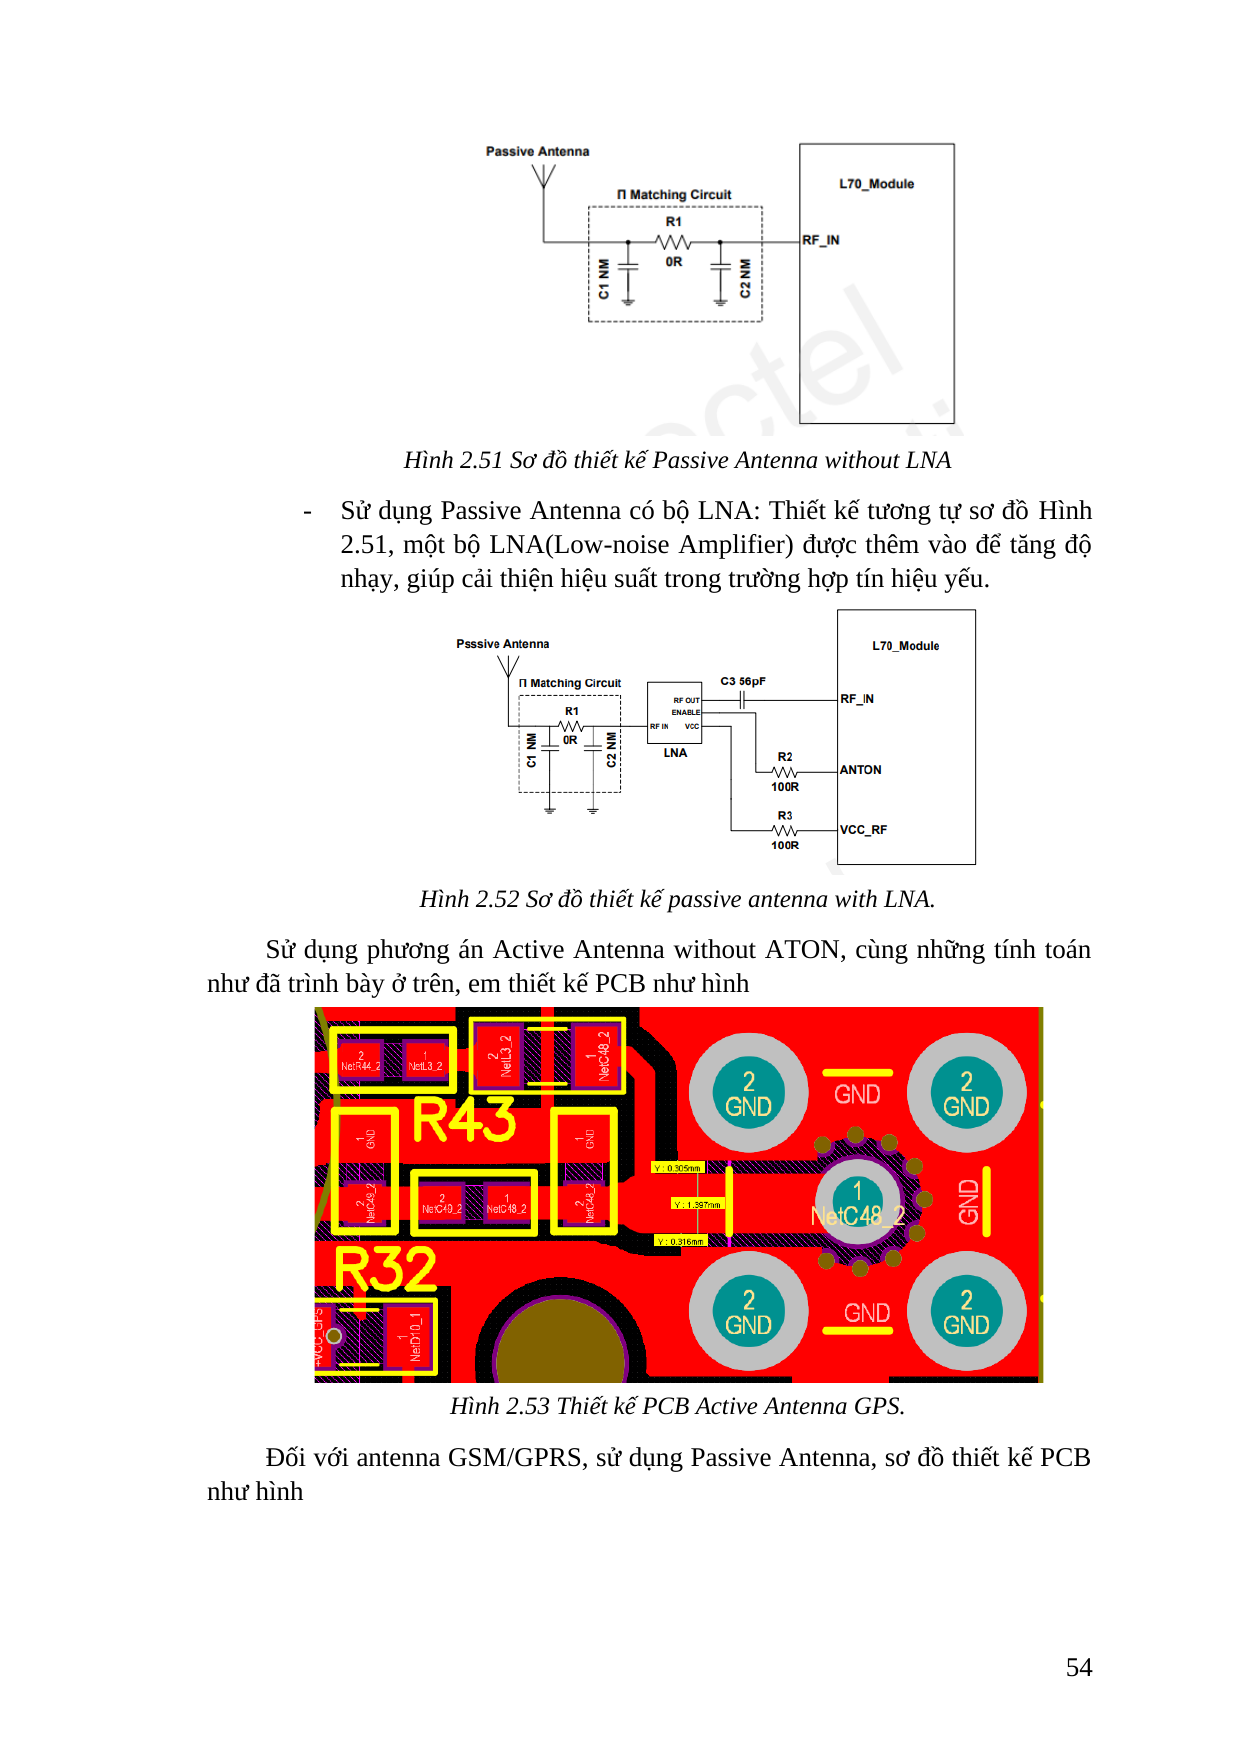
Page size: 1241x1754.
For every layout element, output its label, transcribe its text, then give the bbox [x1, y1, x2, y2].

picture [314, 1007, 1044, 1383]
text Đối với antenna GSM/GPRS, sử dụng Passive Antenna, sơ đồ thiết kế PCB như hình [207, 1441, 1092, 1506]
picture [446, 596, 987, 875]
text Sử dụng phương án Active Antenna without ATON, cùng những tính toán như đã trình bày ở trên, em thiết kế PCB như hình [207, 933, 1092, 998]
picture [468, 118, 964, 436]
